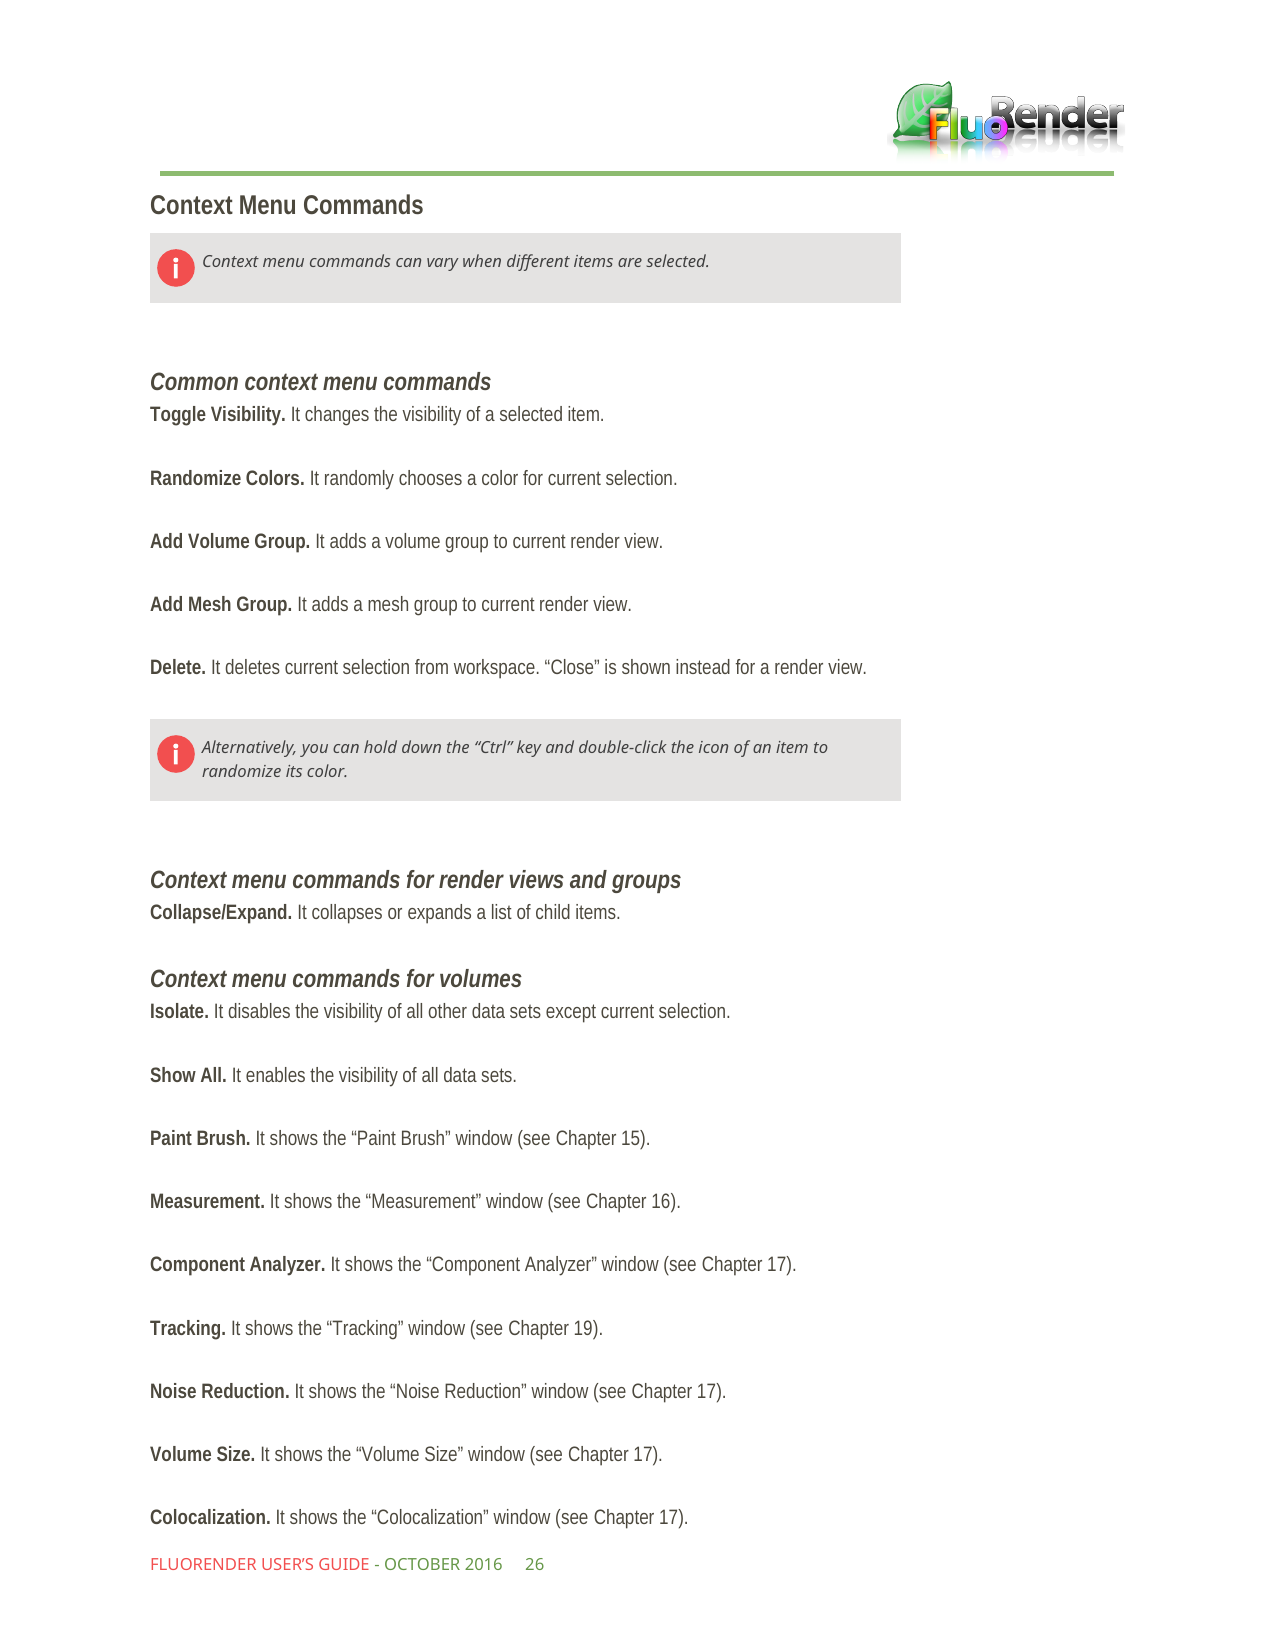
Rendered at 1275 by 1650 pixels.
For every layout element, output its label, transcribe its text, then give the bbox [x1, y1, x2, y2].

text Isolate. It disables the visibility of all other data sets except current selection. [150, 999, 1125, 1023]
text Toggle Visibility. It changes the visibility of a selected item. [150, 402, 1125, 426]
table_header Context menu commands can vary when different items are selected. [202, 233, 901, 303]
text Collapse/Expand. It collapses or expands a list of child items. [150, 900, 1125, 924]
table_header Alternatively, you can hold down the “Ctrl” key and double-click the icon of an item to randomize its color. [202, 719, 901, 801]
text Randomize Colors. It randomly chooses a color for current selection. [150, 466, 1125, 489]
text Colocalization. It shows the “Colocalization” window (see Chapter 17). [150, 1505, 1125, 1529]
text Noise Reduction. It shows the “Noise Reduction” window (see Chapter 17). [150, 1379, 1125, 1403]
text Delete. It deletes current selection from workspace. “Close” is shown instead for a render view. [150, 655, 1125, 679]
text Show All. It enables the visibility of all data sets. [150, 1062, 1125, 1086]
text Measurement. It shows the “Measurement” window (see Chapter 16). [150, 1189, 1125, 1213]
table_header [150, 233, 202, 303]
picture [887, 75, 1125, 165]
subtitle Context menu commands for volumes [150, 963, 1125, 992]
text Tracking. It shows the “Tracking” window (see Chapter 19). [150, 1315, 1125, 1339]
text Add Volume Group. It adds a volume group to current render view. [150, 529, 1125, 553]
text Volume Size. It shows the “Volume Size” window (see Chapter 17). [150, 1442, 1125, 1466]
text Add Mesh Group. It adds a mesh group to current render view. [150, 592, 1125, 616]
text Paint Brush. It shows the “Paint Brush” window (see Chapter 15). [150, 1126, 1125, 1150]
subtitle Common context menu commands [150, 367, 1125, 395]
subtitle Context Menu Commands [150, 189, 1125, 220]
text Component Analyzer. It shows the “Component Analyzer” window (see Chapter 17). [150, 1252, 1125, 1276]
table_header [150, 719, 202, 801]
subtitle Context menu commands for render views and groups [150, 864, 1125, 893]
